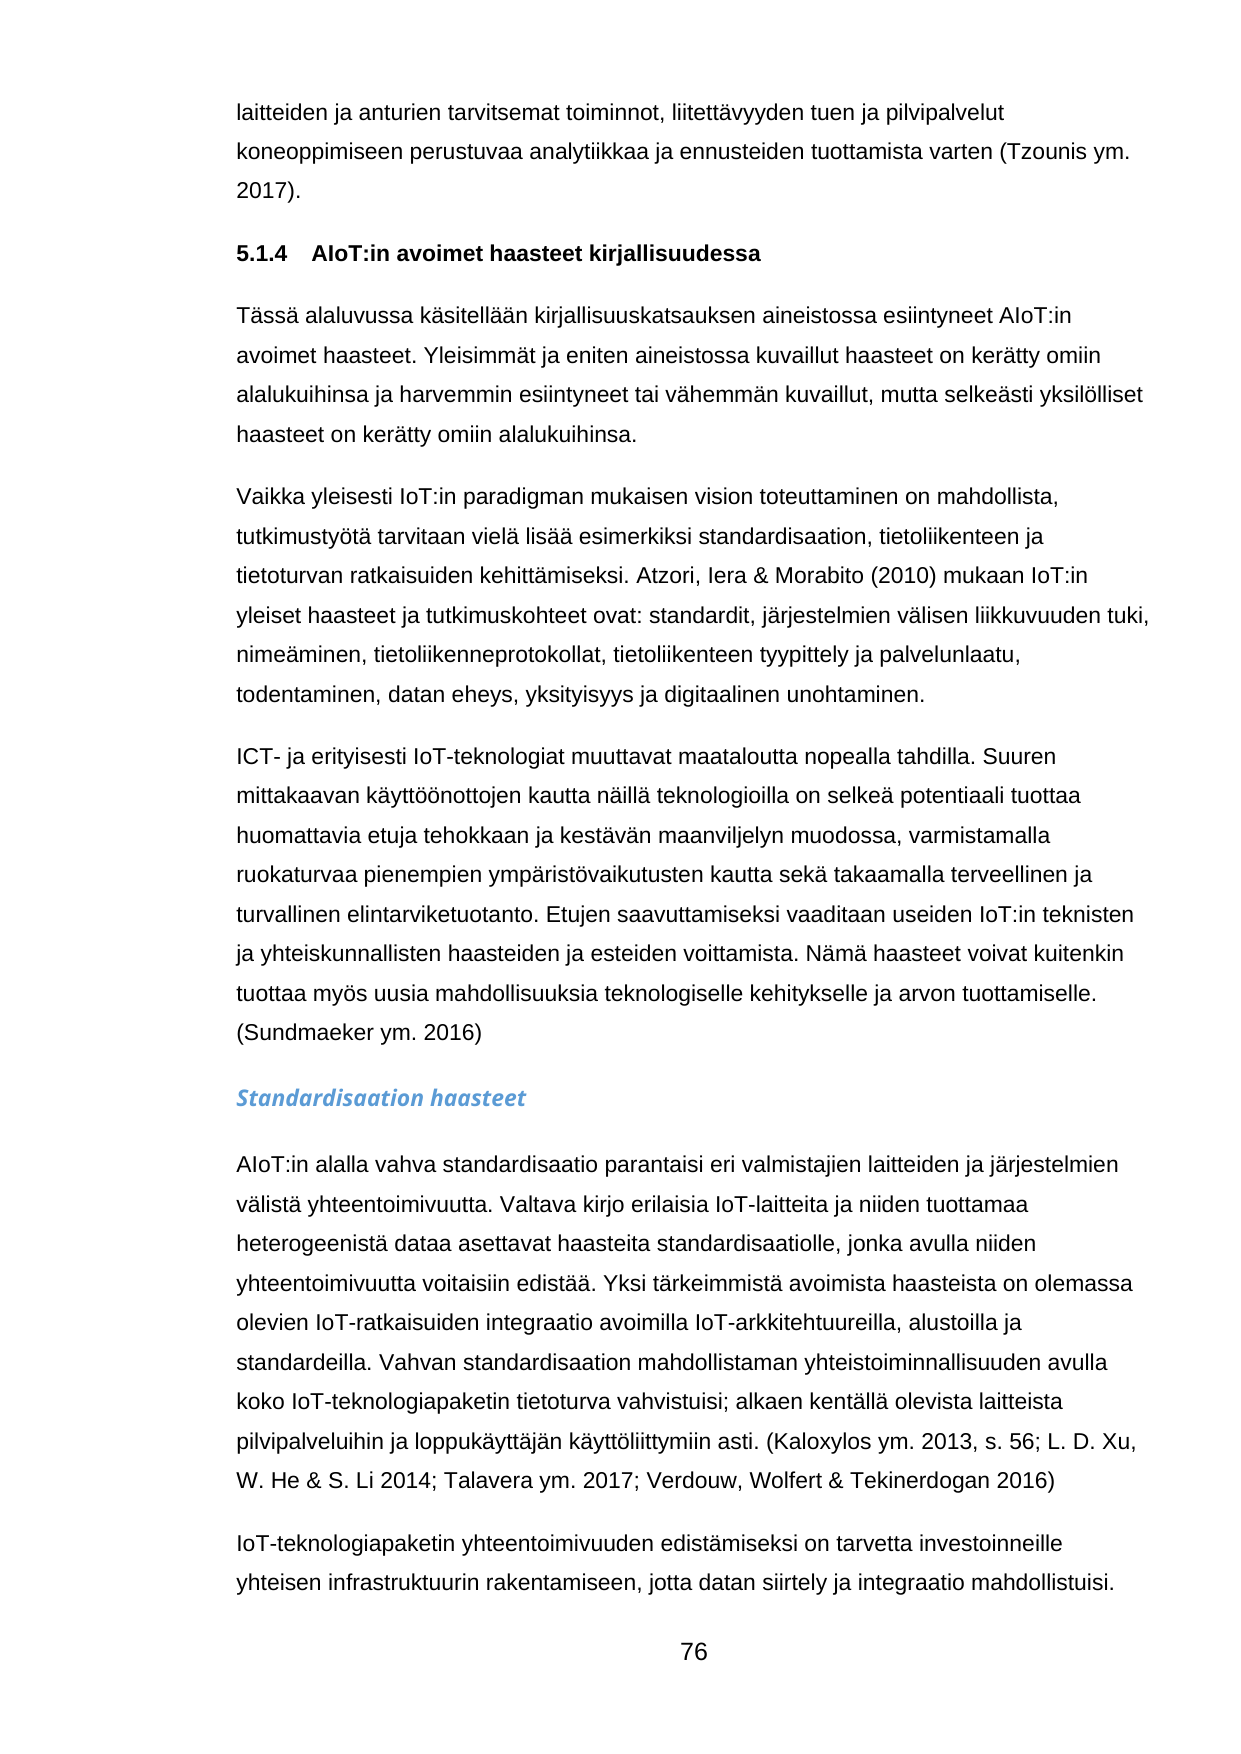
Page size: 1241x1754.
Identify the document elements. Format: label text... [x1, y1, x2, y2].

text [236, 1530, 1152, 1596]
text AIoT:in alalla vahva standardisaatio parantaisi eri valmistajien laitteiden ja järjestelmien välistä yhteentoimivuutta. Valtava kirjo erilaisia IoT-laitteita ja niiden tuottamaa heterogeenistä dataa asettavat haasteita standardisaatiolle, jonka avulla niiden yhteentoimivuutta voitaisiin edistää. Yksi tärkeimmistä avoimista haasteista on olemassa olevien IoT-ratkaisuiden integraatio avoimilla IoT-arkkitehtuureilla, alustoilla ja standardeilla. Vahvan standardisaation mahdollistaman yhteistoiminnallisuuden avulla koko IoT-teknologiapaketin tietoturva vahvistuisi; alkaen kentällä olevista laitteista pilvipalveluihin ja loppukäyttäjän käyttöliittymiin asti. (Kaloxylos ym. 2013, s. 56; L. D. Xu, W. He & S. Li 2014; Talavera ym. 2017; Verdouw, Wolfert & Tekinerdogan 2016) [236, 1151, 1152, 1494]
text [236, 98, 1152, 204]
text Vaikka yleisesti IoT:in paradigman mukaisen vision toteuttaminen on mahdollista, tutkimustyötä tarvitaan vielä lisää esimerkiksi standardisaation, tietoliikenteen ja tietoturvan ratkaisuiden kehittämiseksi. Atzori, Iera & Morabito (2010) mukaan IoT:in yleiset haasteet ja tutkimuskohteet ovat: standardit, järjestelmien välisen liikkuvuuden tuki, nimeäminen, tietoliikenneprotokollat, tietoliikenteen tyypittely ja palvelunlaatu, todentaminen, datan eheys, yksityisyys ja digitaalinen unohtaminen. [236, 483, 1152, 707]
subtitle Standardisaation haasteet [236, 1082, 1152, 1113]
text Tässä alaluvussa käsitellään kirjallisuuskatsauksen aineistossa esiintyneet AIoT:in avoimet haasteet. Yleisimmät ja eniten aineistossa kuvaillut haasteet on kerätty omiin alalukuihinsa ja harvemmin esiintyneet tai vähemmän kuvaillut, mutta selkeästi yksilölliset haasteet on kerätty omiin alalukuihinsa. [236, 302, 1152, 447]
subtitle AIoT:in avoimet haasteet kirjallisuudessa [236, 240, 1152, 266]
text ICT- ja erityisesti IoT-teknologiat muuttavat maataloutta nopealla tahdilla. Suuren mittakaavan käyttöönottojen kautta näillä teknologioilla on selkeä potentiaali tuottaa huomattavia etuja tehokkaan ja kestävän maanviljelyn muodossa, varmistamalla ruokaturvaa pienempien ympäristövaikutusten kautta sekä takaamalla terveellinen ja turvallinen elintarviketuotanto. Etujen saavuttamiseksi vaaditaan useiden IoT:in teknisten ja yhteiskunnallisten haasteiden ja esteiden voittamista. Nämä haasteet voivat kuitenkin tuottaa myös uusia mahdollisuuksia teknologiselle kehitykselle ja arvon tuottamiselle. (Sundmaeker ym. 2016) [236, 743, 1152, 1046]
